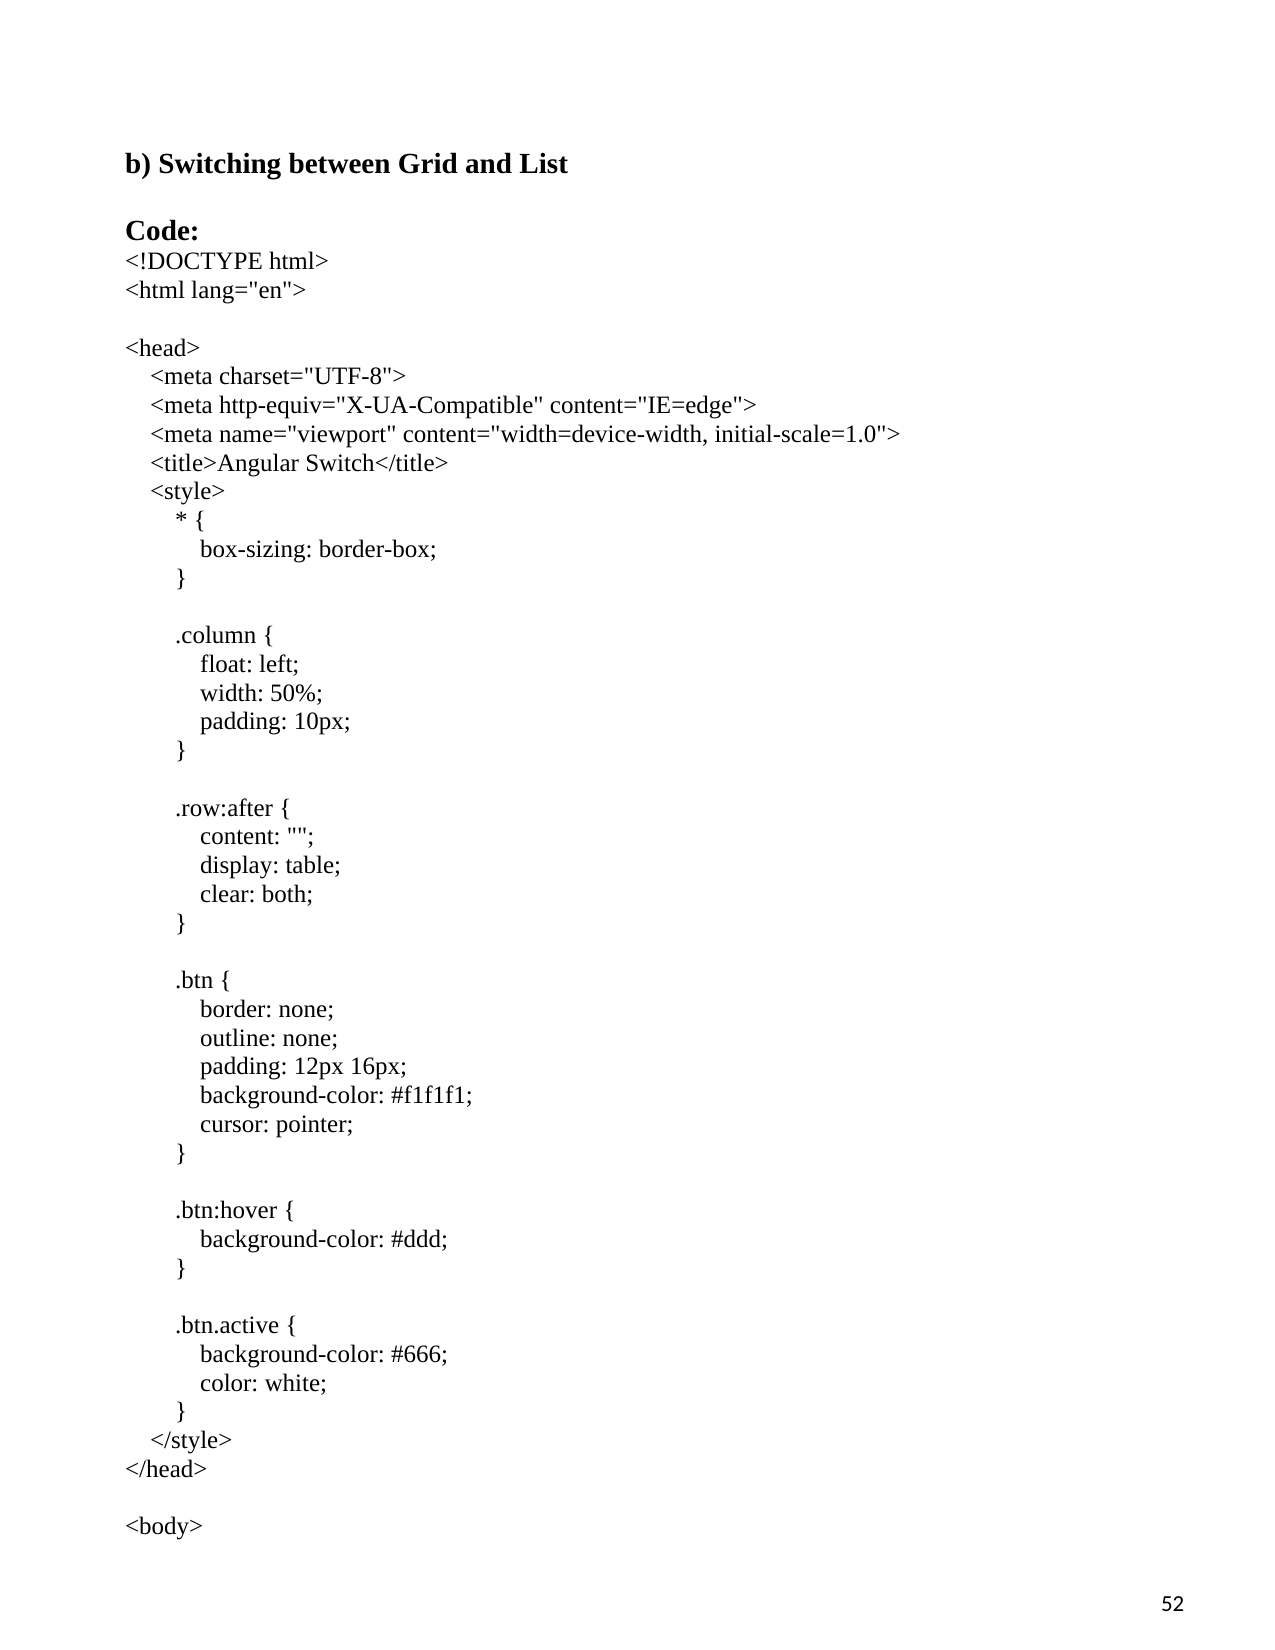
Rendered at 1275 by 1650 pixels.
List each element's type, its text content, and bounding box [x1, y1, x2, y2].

text <meta http-equiv="X-UA-Compatible" content="IE=edge"> [125, 390, 1204, 419]
text } [125, 908, 1204, 936]
text .btn:hover { [125, 1195, 1204, 1224]
text content: ""; [125, 821, 1204, 850]
text width: 50%; [125, 678, 1204, 706]
text } [125, 563, 1204, 591]
text Code: [125, 213, 1204, 246]
text <meta name="viewport" content="width=device-width, initial-scale=1.0"> [125, 419, 1204, 448]
text background-color: #ddd; [125, 1224, 1204, 1253]
text <style> [125, 476, 1204, 505]
text .btn { [125, 965, 1204, 994]
text border: none; [125, 994, 1204, 1023]
text <html lang="en"> [125, 275, 1204, 304]
text clear: both; [125, 879, 1204, 908]
text <head> [125, 333, 1204, 361]
text } [125, 735, 1204, 764]
text box-sizing: border-box; [125, 534, 1204, 563]
text float: left; [125, 649, 1204, 678]
text outline: none; [125, 1023, 1204, 1051]
text </head> [125, 1454, 1204, 1483]
text </style> [125, 1425, 1204, 1454]
text <title>Angular Switch</title> [125, 448, 1204, 476]
text .btn.active { [125, 1310, 1204, 1339]
text .row:after { [125, 793, 1204, 821]
text cursor: pointer; [125, 1109, 1204, 1138]
text padding: 12px 16px; [125, 1051, 1204, 1080]
text color: white; [125, 1368, 1204, 1396]
text background-color: #f1f1f1; [125, 1080, 1204, 1109]
text <!DOCTYPE html> [125, 246, 1204, 275]
text b) Switching between Grid and List [125, 146, 1204, 179]
text .column { [125, 620, 1204, 649]
text } [125, 1253, 1204, 1281]
text padding: 10px; [125, 706, 1204, 735]
text <meta charset="UTF-8"> [125, 361, 1204, 390]
text <body> [125, 1511, 1204, 1540]
text * { [125, 505, 1204, 534]
text display: table; [125, 850, 1204, 879]
text background-color: #666; [125, 1339, 1204, 1368]
text } [125, 1138, 1204, 1166]
text } [125, 1396, 1204, 1425]
